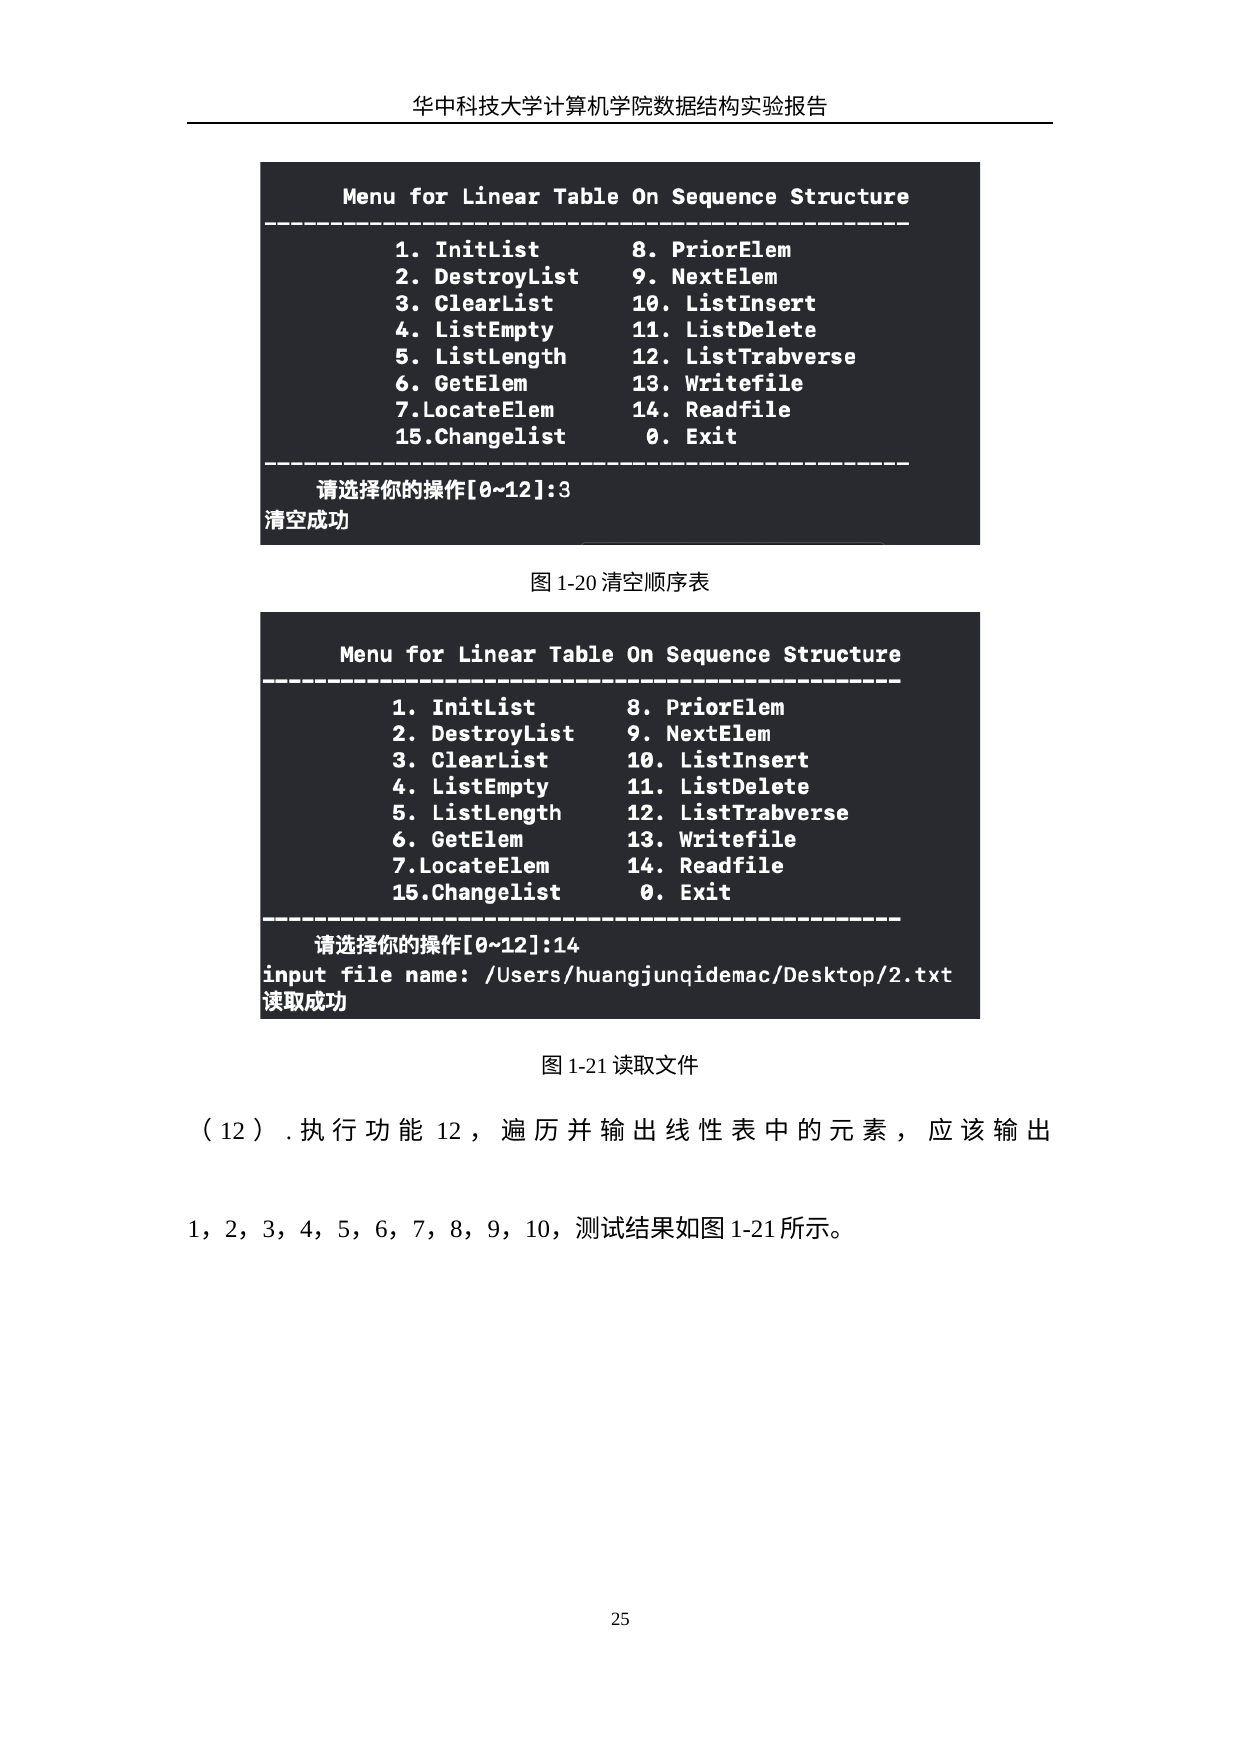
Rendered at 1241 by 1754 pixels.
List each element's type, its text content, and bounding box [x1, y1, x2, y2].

text 图1-21读取文件 [187, 1048, 1053, 1081]
picture [260, 162, 980, 545]
picture [260, 612, 980, 1019]
text （12）.执行功能12，遍历并输出线性表中的元素，应该输出1，2，3，4，5，6，7，8，9，10，测试结果如图1-21所示。 [187, 1096, 1053, 1259]
text 图1-20清空顺序表 [187, 564, 1053, 597]
